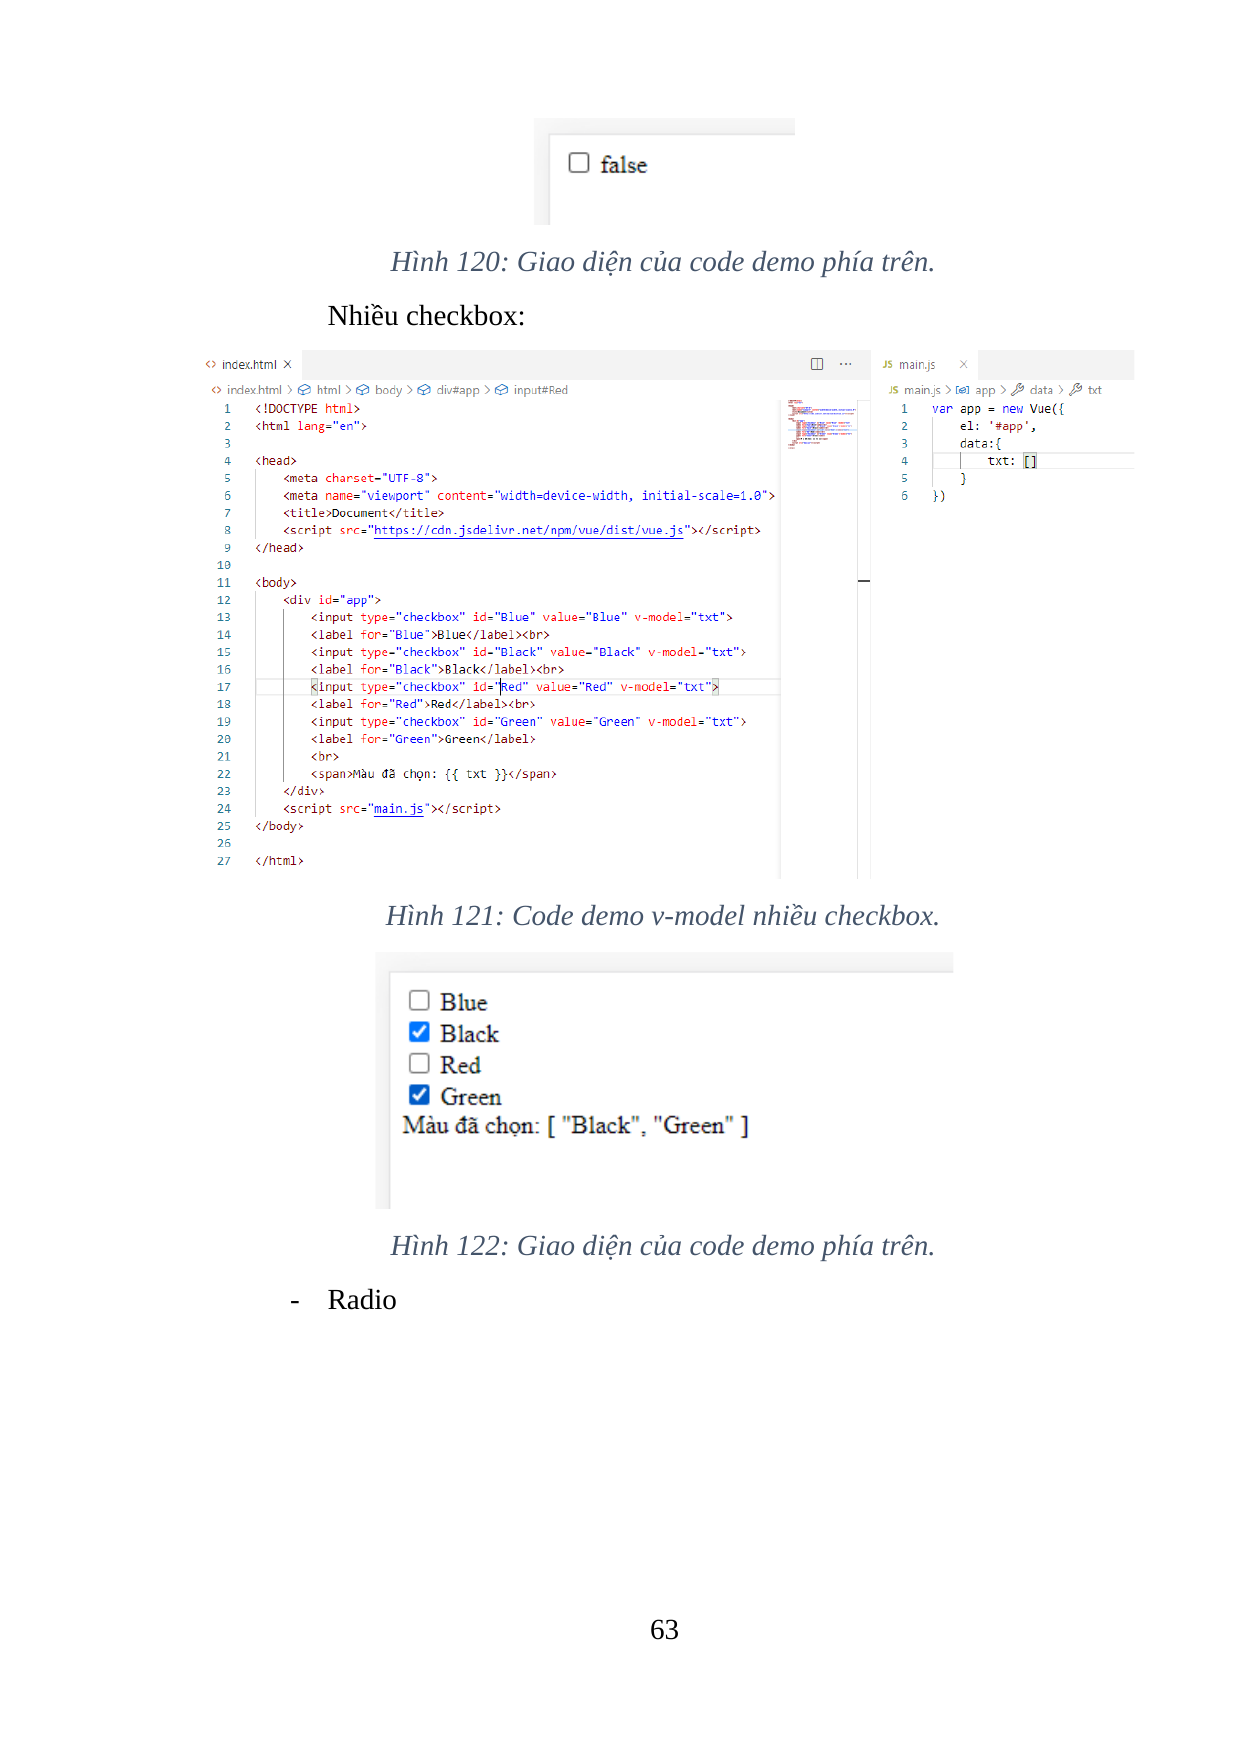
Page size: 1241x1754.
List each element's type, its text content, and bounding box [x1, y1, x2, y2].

text Hình 121: Code demo v-model nhiều checkbox. [177, 898, 1152, 931]
picture [533, 118, 795, 225]
list Nhiều checkbox: [327, 298, 1152, 332]
text Hình 122: Giao diện của code demo phía trên. [177, 1228, 1152, 1261]
list Radio [290, 1282, 1152, 1316]
picture [375, 952, 954, 1209]
picture [194, 350, 1135, 879]
text Hình 120: Giao diện của code demo phía trên. [177, 244, 1152, 277]
